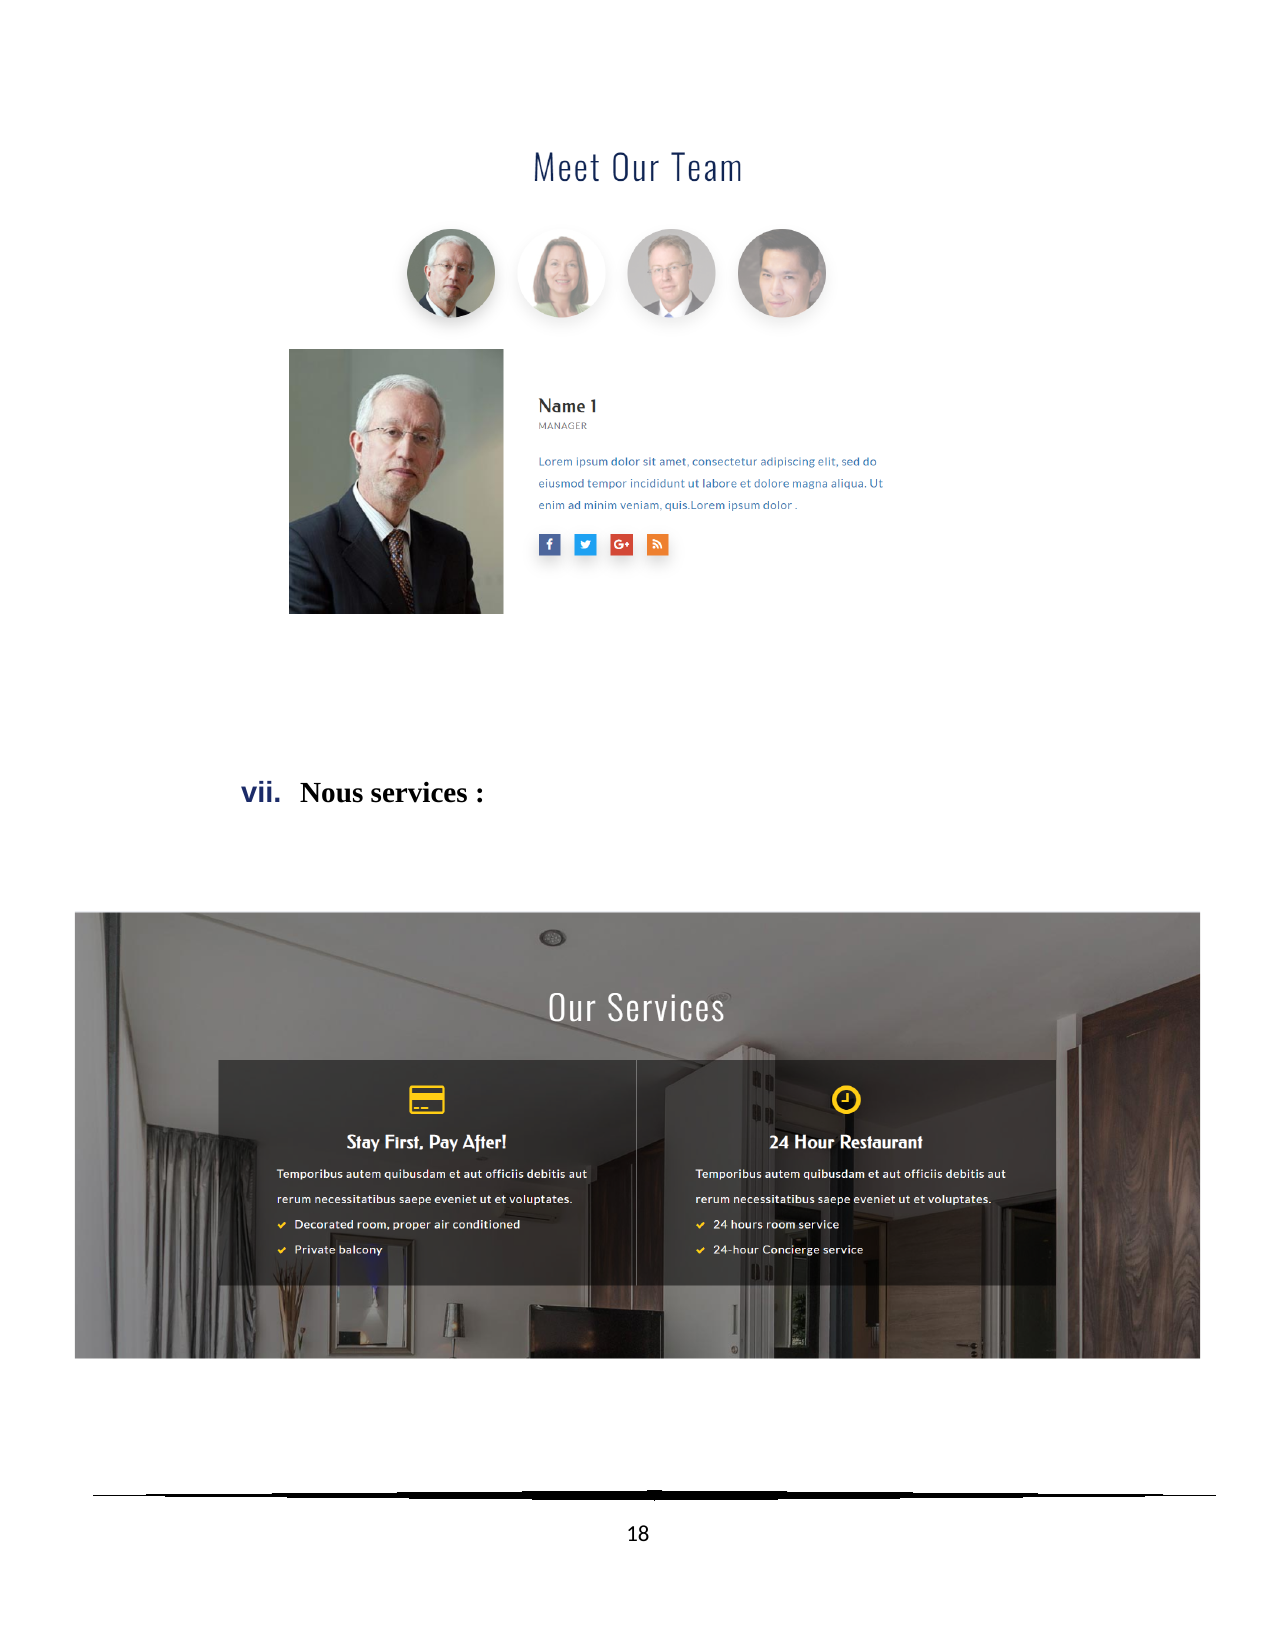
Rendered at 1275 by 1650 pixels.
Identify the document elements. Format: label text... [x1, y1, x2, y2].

subtitle Nous services : [281, 774, 1200, 808]
picture [74, 911, 1201, 1359]
picture [75, 75, 1201, 683]
